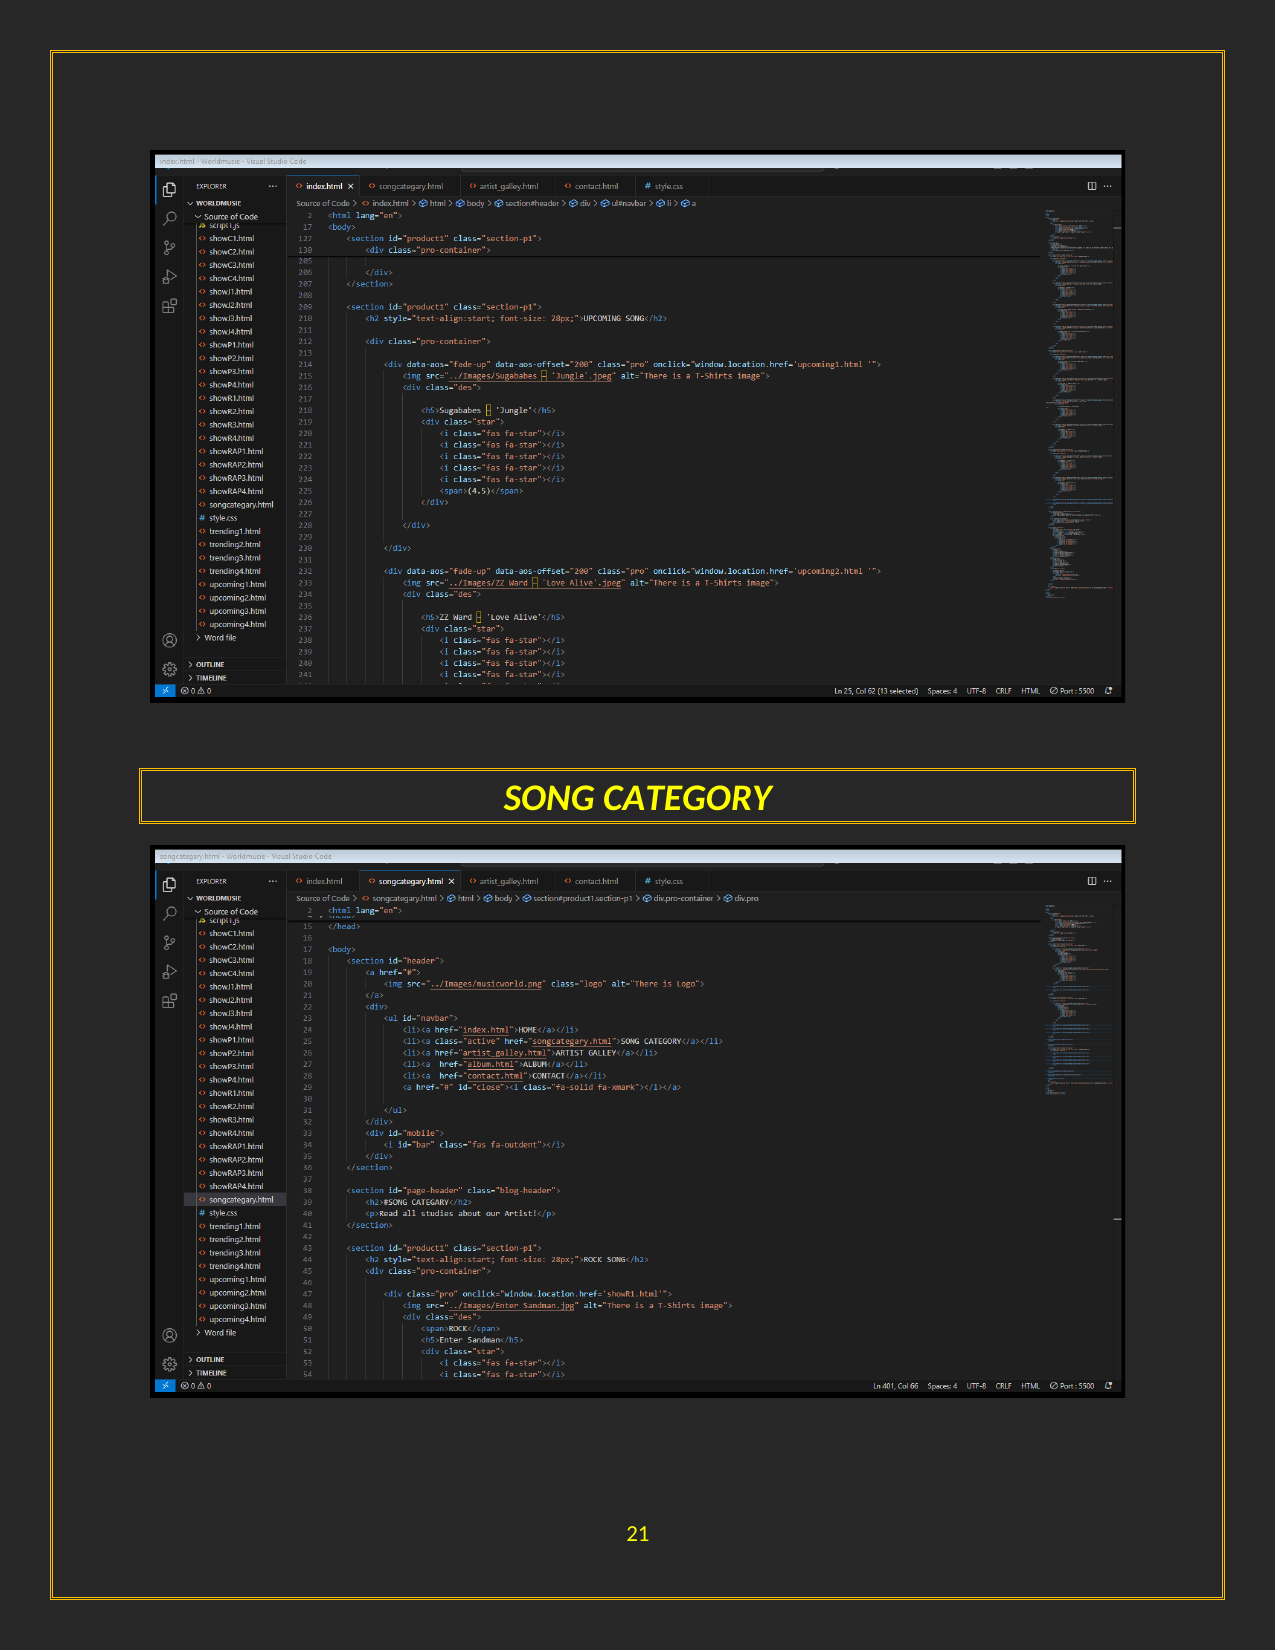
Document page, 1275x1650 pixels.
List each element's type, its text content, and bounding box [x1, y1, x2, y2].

text SONG CATEGORY [142, 771, 1133, 821]
